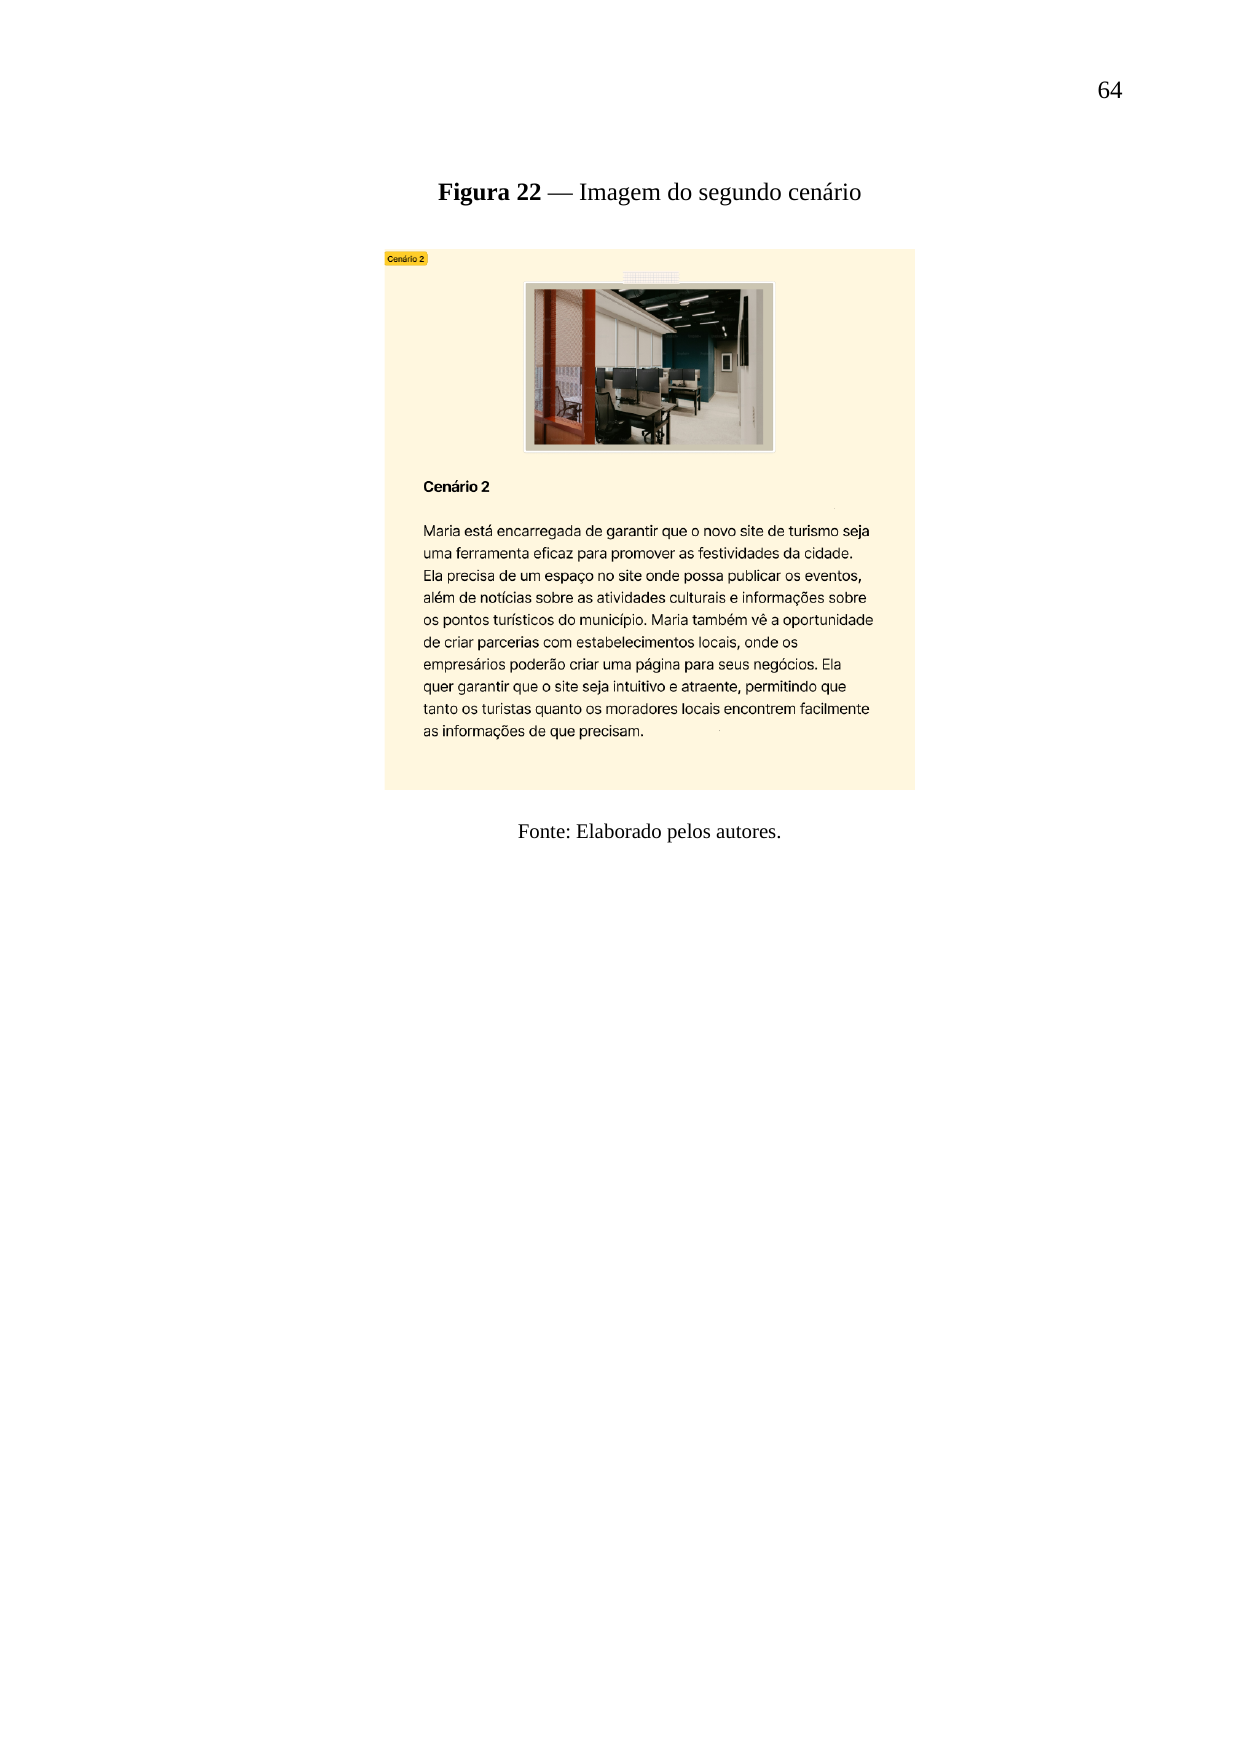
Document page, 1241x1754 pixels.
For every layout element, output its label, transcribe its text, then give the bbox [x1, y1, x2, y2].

picture [384, 249, 915, 790]
text Fonte: Elaborado pelos autores. [177, 819, 1122, 843]
